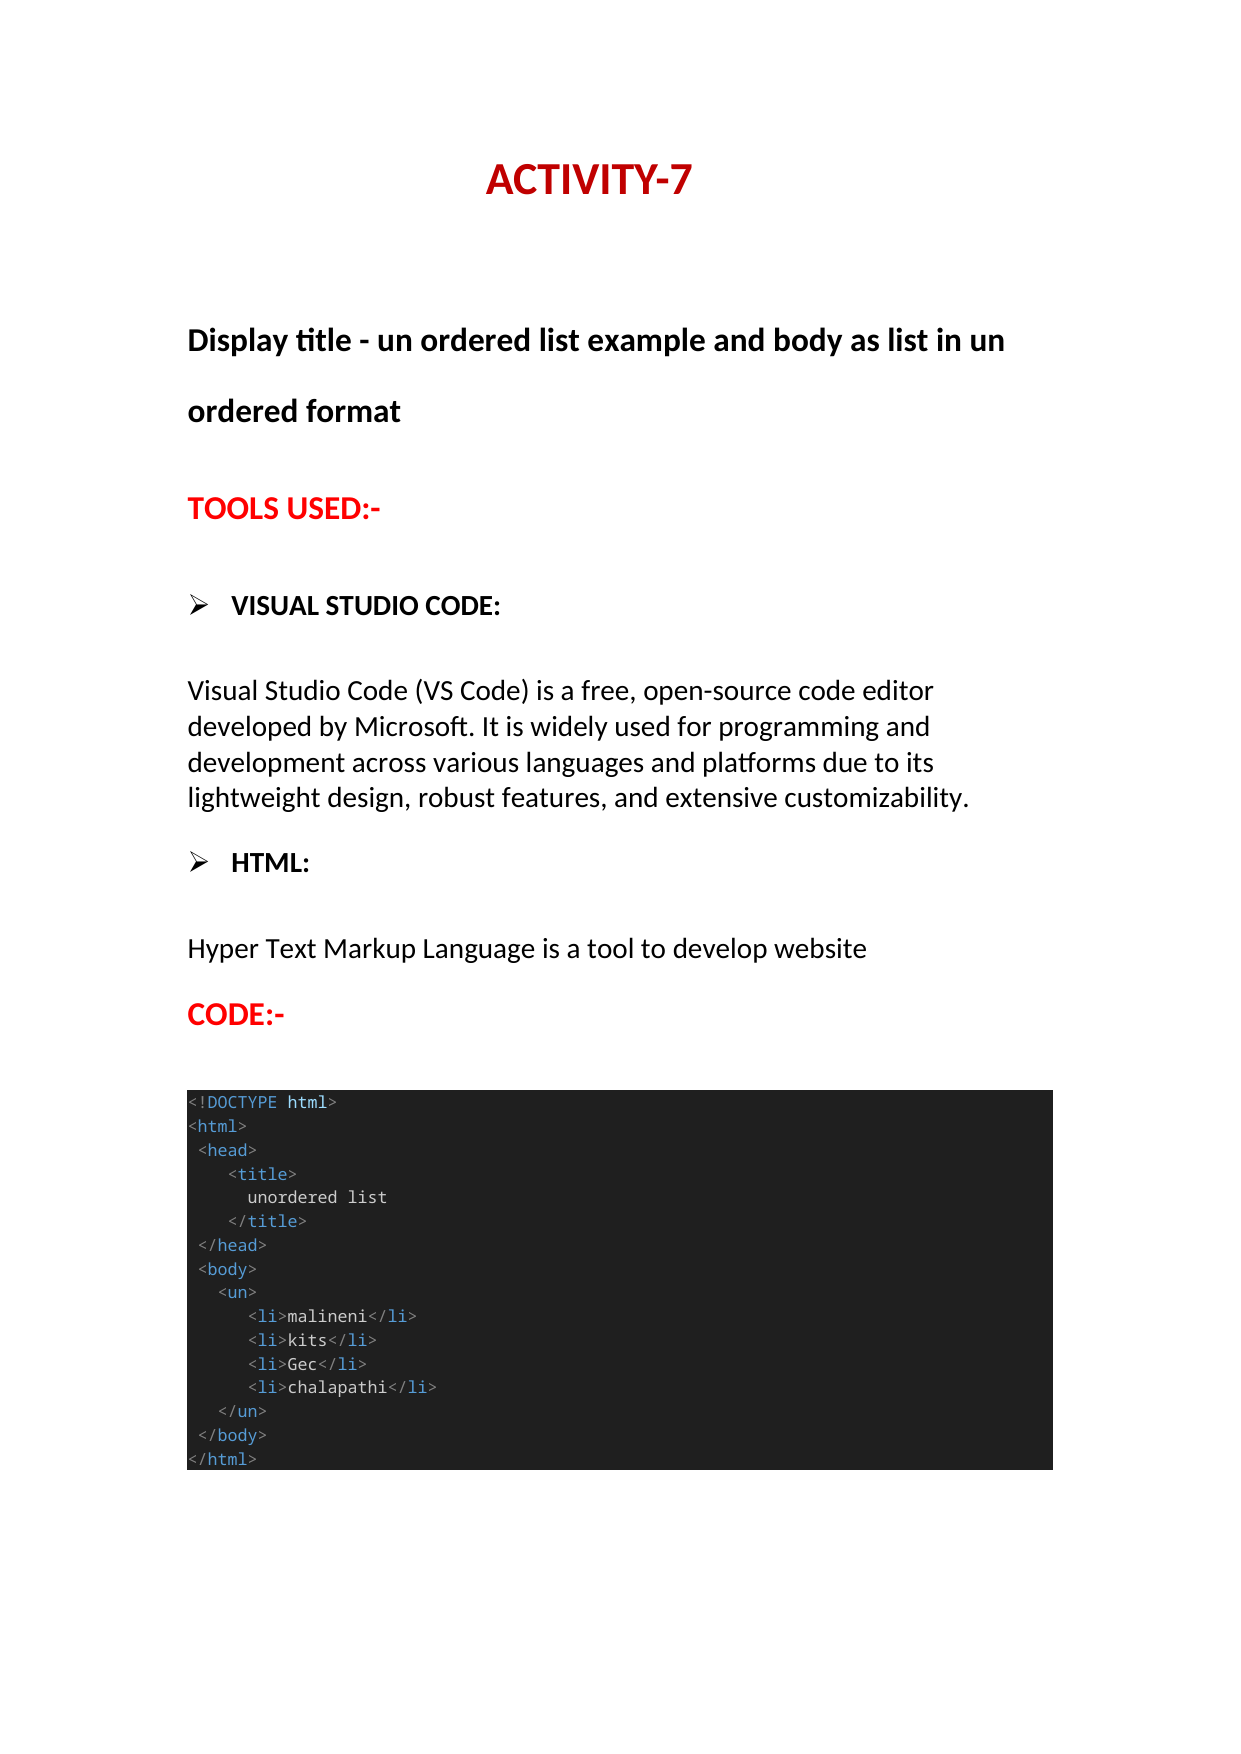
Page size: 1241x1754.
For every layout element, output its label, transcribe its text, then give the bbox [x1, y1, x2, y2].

text <!DOCTYPE html> [187, 1090, 1053, 1114]
text </body> [187, 1422, 1053, 1446]
text </title> [187, 1209, 1053, 1232]
subtitle CODE:- [187, 992, 1053, 1033]
list Hyper Text Markup Language is a tool to develop website [187, 930, 1053, 965]
text <head> [187, 1137, 1053, 1161]
text <un> [187, 1280, 1053, 1304]
text <li>chalapathi</li> [187, 1375, 1053, 1399]
text <li>Gec</li> [187, 1351, 1053, 1375]
subtitle VISUAL STUDIO CODE: [187, 587, 1053, 622]
text Visual Studio Code (VS Code) is a free, open-source code editor developed by Microsoft. It is widely used for programming and development across various languages and platforms due to its lightweight design, robust features, and extensive customizability. [187, 672, 1053, 815]
text <li>malineni</li> [187, 1304, 1053, 1327]
text </un> [187, 1399, 1053, 1422]
text </html> [187, 1446, 1053, 1470]
text unordered list [187, 1185, 1053, 1209]
text </head> [187, 1232, 1053, 1256]
subtitle ACTIVITY-7 [187, 150, 1053, 206]
text <li>kits</li> [187, 1327, 1053, 1351]
text <html> [187, 1114, 1053, 1137]
subtitle HTML: [187, 844, 1053, 880]
text <body> [187, 1256, 1053, 1280]
subtitle Display title - un ordered list example and body as list in un ordered format [187, 319, 1053, 430]
text <title> [187, 1161, 1053, 1185]
subtitle TOOLS USED:- [187, 487, 1053, 528]
